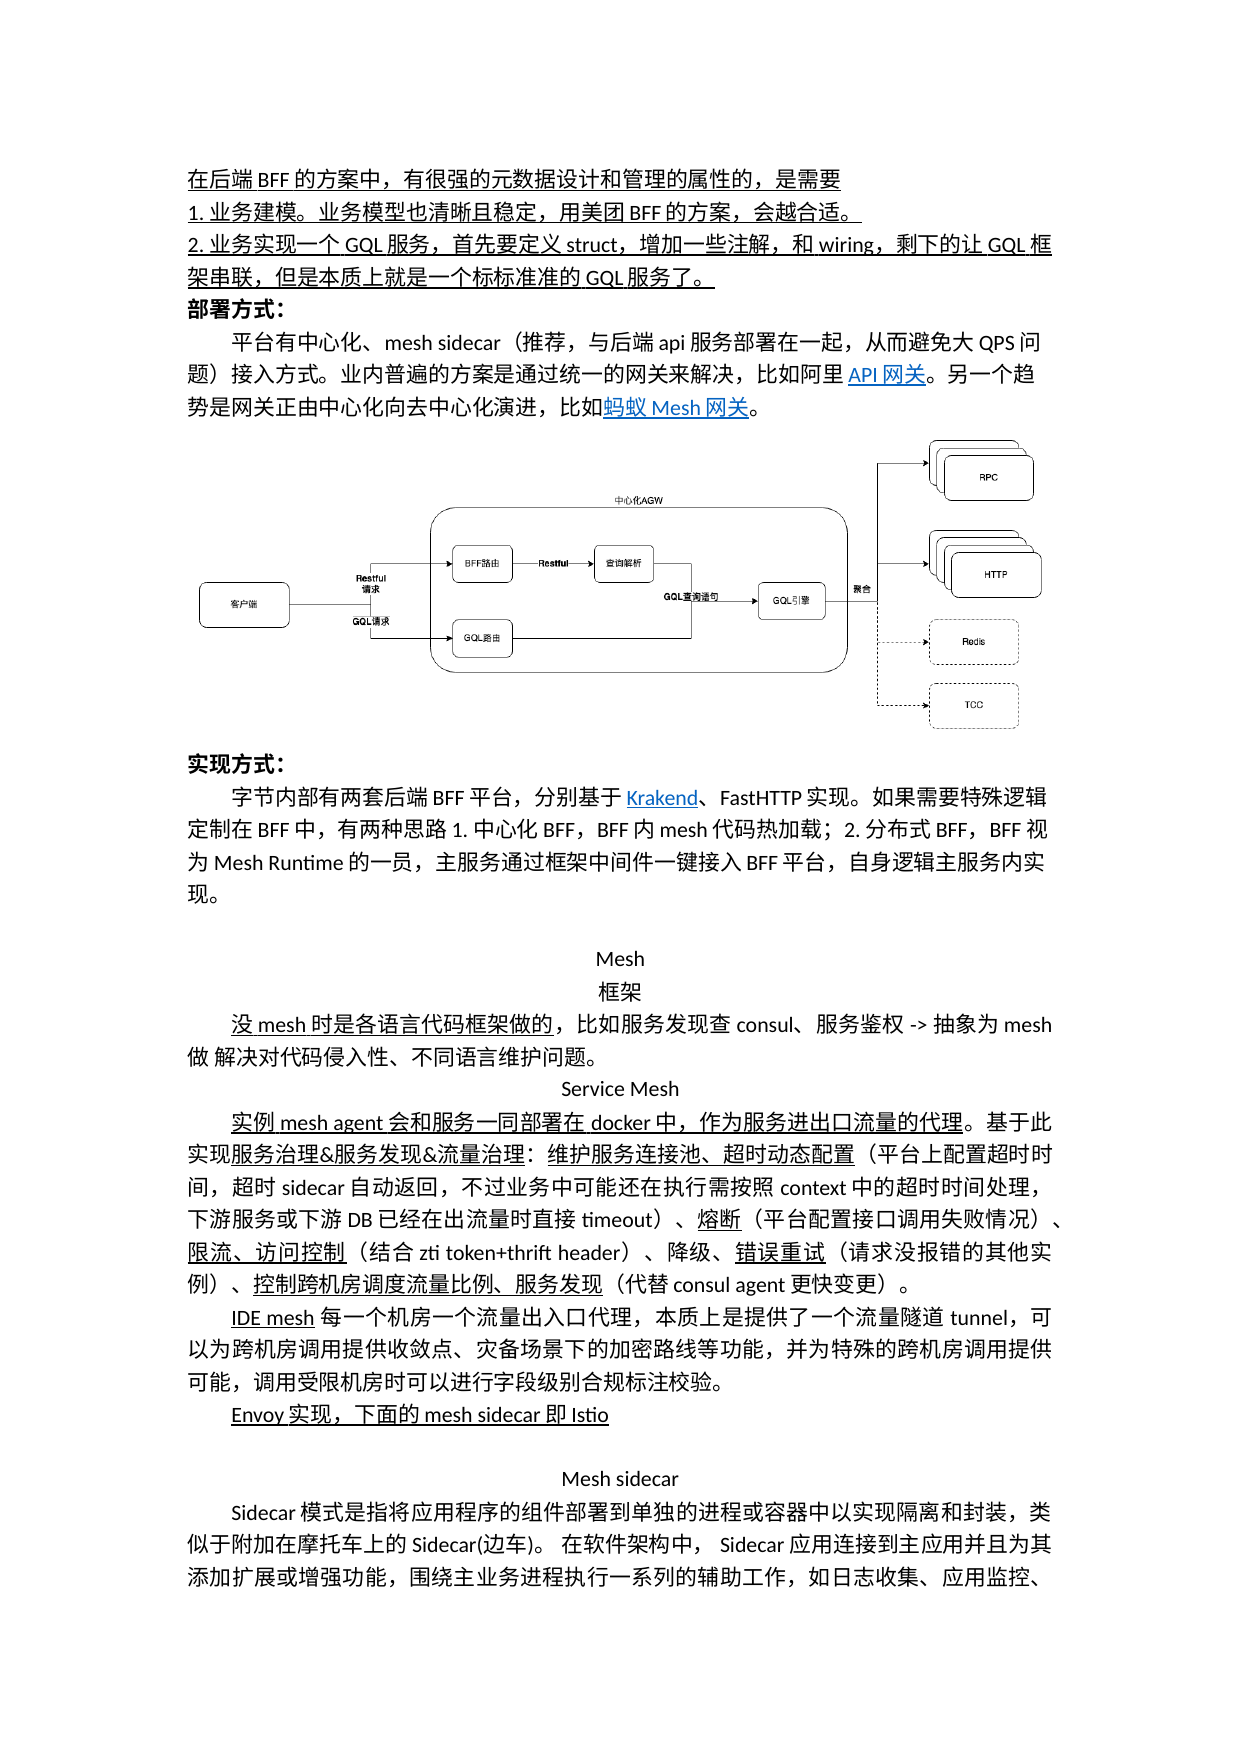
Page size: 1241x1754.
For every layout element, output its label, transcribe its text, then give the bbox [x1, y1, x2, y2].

text 实现方式： [187, 747, 1053, 779]
text 框架 [187, 974, 1053, 1007]
picture [187, 429, 1053, 740]
text 字节内部有两套后端BFF平台，分别基于Krakend、FastHTTP实现。如果需要特殊逻辑定制在BFF中，有两种思路1. 中心化BFF，BFF内mesh 代码热加载；2. 分布式BFF，BFF视为Mesh Runtime的一员，主服务通过框架中间件一键接入BFF平台，自身逻辑主服务内实现。 [187, 779, 1053, 909]
text IDE mesh 每一个机房一个流量出入口代理，本质上是提供了一个流量隧道tunnel，可以为跨机房调用提供收敛点、灾备场景下的加密路线等功能，并为特殊的跨机房调用提供可能，调用受限机房时可以进行字段级别合规标注校验。 [187, 1299, 1053, 1397]
text Mesh [187, 942, 1053, 974]
text 2. 业务实现一个GQL服务，首先要定义struct，增加一些注解，和wiring，剩下的让GQL框架串联，但是本质上就是一个标标准准的GQL服务了。 [187, 227, 1053, 292]
text 部署方式： [187, 292, 1053, 324]
text Mesh sidecar [187, 1462, 1053, 1494]
text 1. 业务建模。业务模型也清晰且稳定，用美团BFF的方案，会越合适。 [187, 194, 1053, 227]
text Service Mesh [187, 1072, 1053, 1104]
text 在后端BFF的方案中，有很强的元数据设计和管理的属性的，是需要 [187, 162, 1053, 194]
text Envoy实现，下面的mesh sidecar即Istio [187, 1397, 1053, 1429]
text 实例mesh agent会和服务一同部署在docker中，作为服务进出口流量的代理。基于此实现服务治理&服务发现&流量治理：维护服务连接池、超时动态配置（平台上配置超时时间，超时sidecar自动返回，不过业务中可能还在执行需按照context中的超时时间处理，下游服务或下游DB已经在出流量时直接timeout）、熔断（平台配置接口调用失败情况）、限流、访问控制（结合zti token+thrift header）、降级、错误重试（请求没报错的其他实例）、控制跨机房调度流量比例、服务发现（代替consul agent更快变更）。 [187, 1104, 1053, 1299]
text 平台有中心化、mesh sidecar（推荐，与后端api服务部署在一起，从而避免大QPS问题）接入方式。业内普遍的方案是通过统一的网关来解决，比如阿里API网关。另一个趋势是网关正由中心化向去中心化演进，比如蚂蚁Mesh网关。 [187, 324, 1053, 422]
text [187, 1494, 1053, 1592]
text 没mesh时是各语言代码框架做的，比如服务发现查consul、服务鉴权 -> 抽象为mesh做 解决对代码侵入性、不同语言维护问题。 [187, 1007, 1053, 1072]
